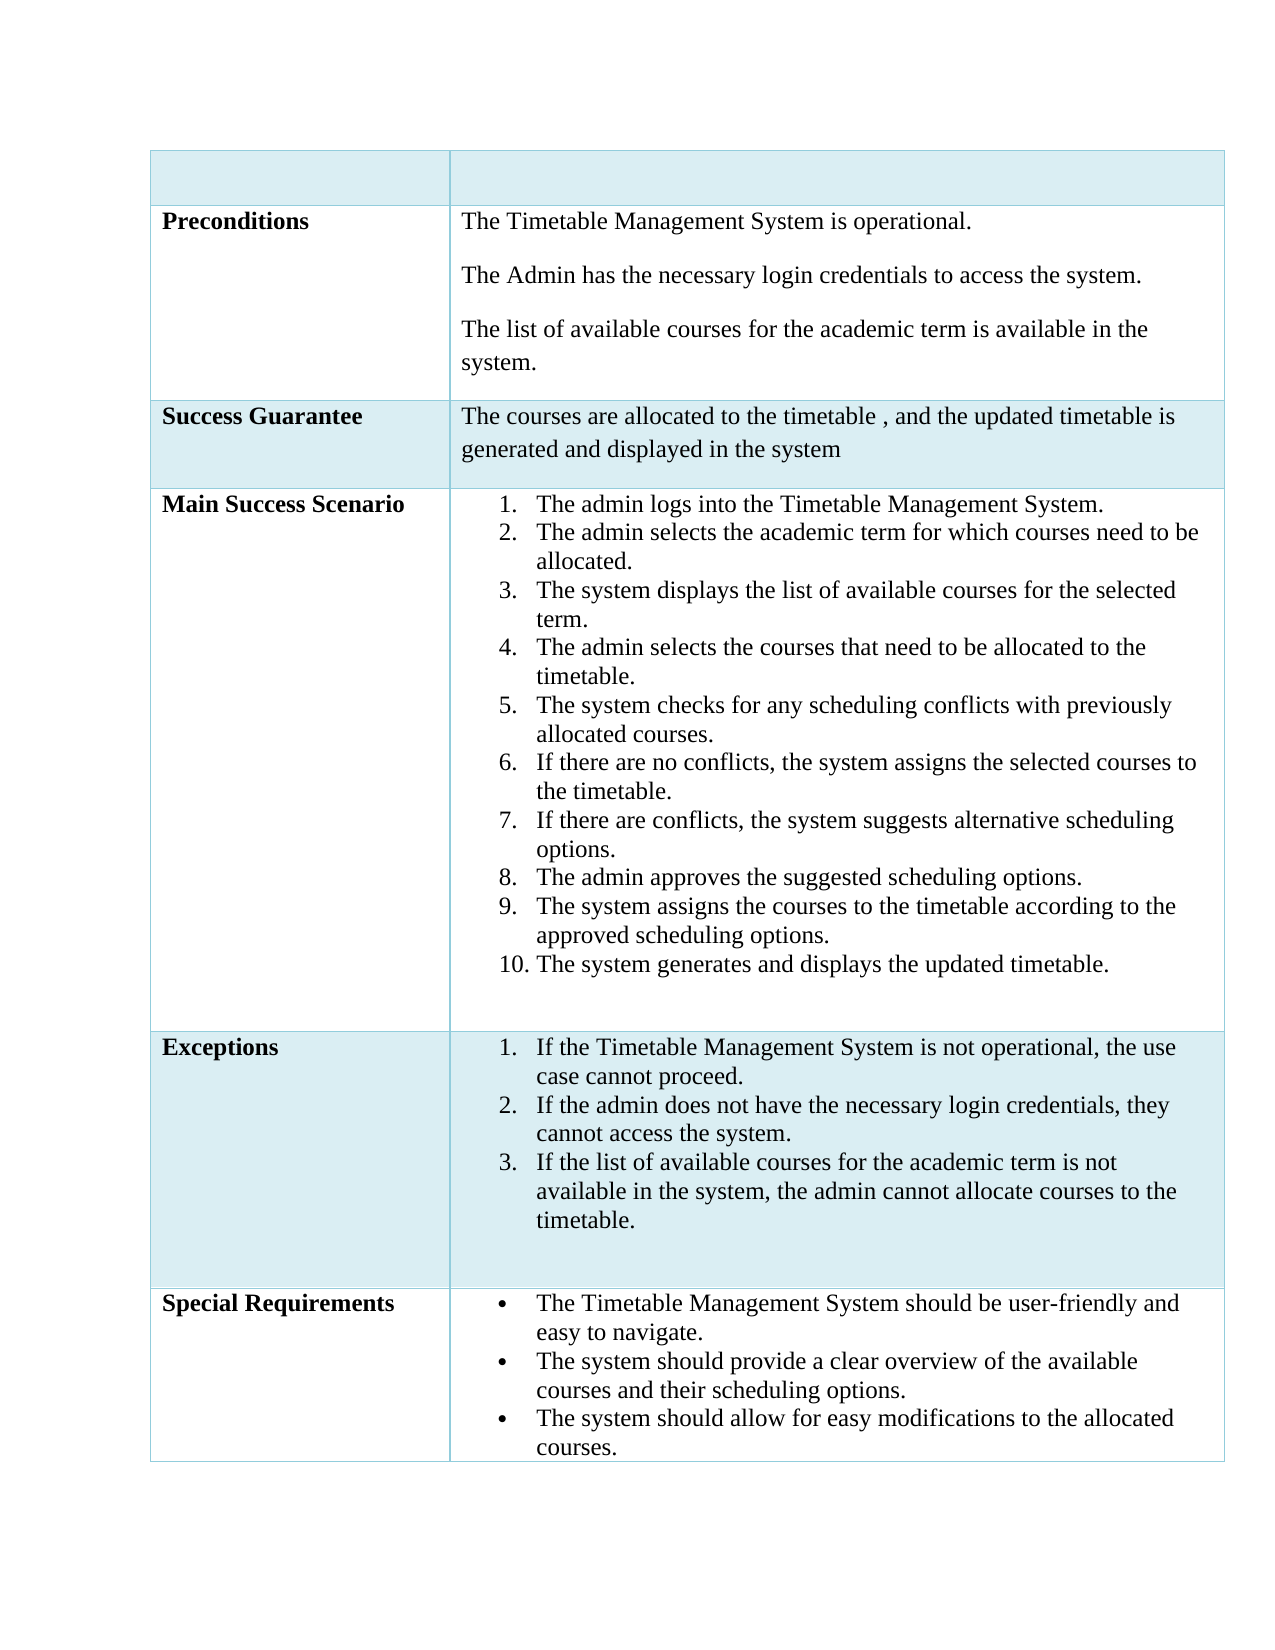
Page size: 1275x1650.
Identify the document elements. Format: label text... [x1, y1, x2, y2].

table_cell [151, 151, 449, 205]
table_cell Preconditions [151, 206, 449, 400]
table_cell Main Success Scenario [151, 489, 449, 1031]
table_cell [451, 1289, 1224, 1461]
table_cell Exceptions [151, 1032, 449, 1287]
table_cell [451, 151, 1224, 205]
table_cell Success Guarantee [151, 401, 449, 488]
table_cell The courses are allocated to the timetable , and the updated timetable is generated and displayed in the system [451, 401, 1224, 488]
table_cell The Timetable Management System is operational. The Admin has the necessary login credentials to access the system. The list of available courses for the academic term is available in the system. [451, 206, 1224, 400]
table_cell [151, 1289, 449, 1461]
table_cell If the Timetable Management System is not operational, the use case cannot proceed. If the admin does not have the necessary login credentials, they cannot access the system. If the list of available courses for the academic term is not available in the system, the admin cannot allocate courses to the timetable. [451, 1032, 1224, 1287]
table_cell The admin logs into the Timetable Management System. The admin selects the academic term for which courses need to be allocated. The system displays the list of available courses for the selected term. The admin selects the courses that need to be allocated to the timetable. The system checks for any scheduling conflicts with previously allocated courses. If there are no conflicts, the system assigns the selected courses to the timetable. If there are conflicts, the system suggests alternative scheduling options. The admin approves the suggested scheduling options. The system assigns the courses to the timetable according to the approved scheduling options. The system generates and displays the updated timetable. [451, 489, 1224, 1031]
